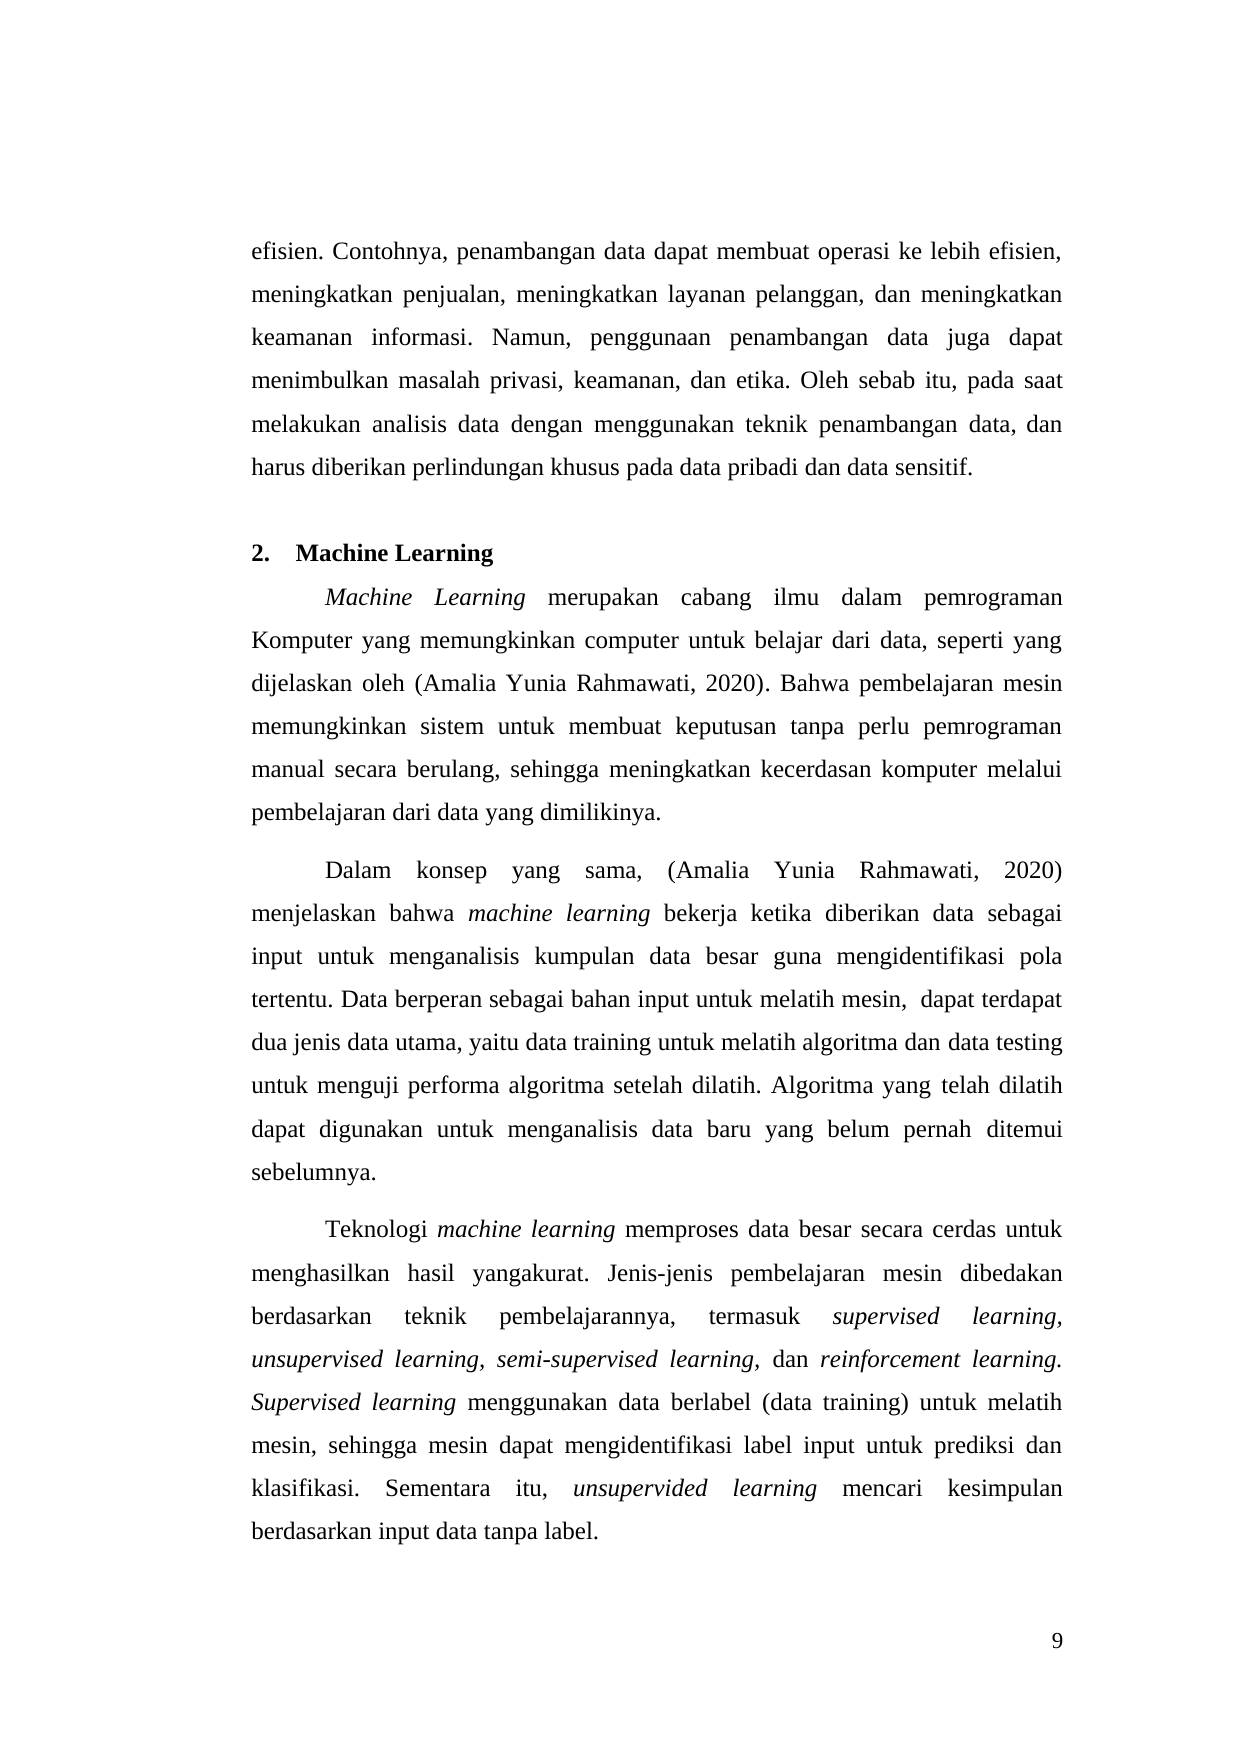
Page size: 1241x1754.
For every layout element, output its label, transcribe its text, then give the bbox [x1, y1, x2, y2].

text Machine Learning merupakan cabang ilmu dalam pemrograman Komputer yang memungkinkan computer untuk belajar dari data, seperti yang dijelaskan oleh (Amalia Yunia Rahmawati, 2020). Bahwa pembelajaran mesin memungkinkan sistem untuk membuat keputusan tanpa perlu pemrograman manual secara berulang, sehingga meningkatkan kecerdasan komputer melalui pembelajaran dari data yang dimilikinya. [251, 582, 1063, 826]
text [251, 236, 1063, 481]
text Dalam konsep yang sama, (Amalia Yunia Rahmawati, 2020) menjelaskan bahwa machine learning bekerja ketika diberikan data sebagai input untuk menganalisis kumpulan data besar guna mengidentifikasi pola tertentu. Data berperan sebagai bahan input untuk melatih mesin, dapat terdapat dua jenis data utama, yaitu data training untuk melatih algoritma dan data testing untuk menguji performa algoritma setelah dilatih. Algoritma yang telah dilatih dapat digunakan untuk menganalisis data baru yang belum pernah ditemui sebelumnya. [251, 855, 1063, 1186]
text Teknologi machine learning memproses data besar secara cerdas untuk menghasilkan hasil yangakurat. Jenis-jenis pembelajaran mesin dibedakan berdasarkan teknik pembelajarannya, termasuk supervised learning, unsupervised learning, semi-supervised learning, dan reinforcement learning. Supervised learning menggunakan data berlabel (data training) untuk melatih mesin, sehingga mesin dapat mengidentifikasi label input untuk prediksi dan klasifikasi. Sementara itu, unsupervided learning mencari kesimpulan berdasarkan input data tanpa label. [251, 1214, 1063, 1545]
list Machine Learning [251, 538, 1063, 567]
